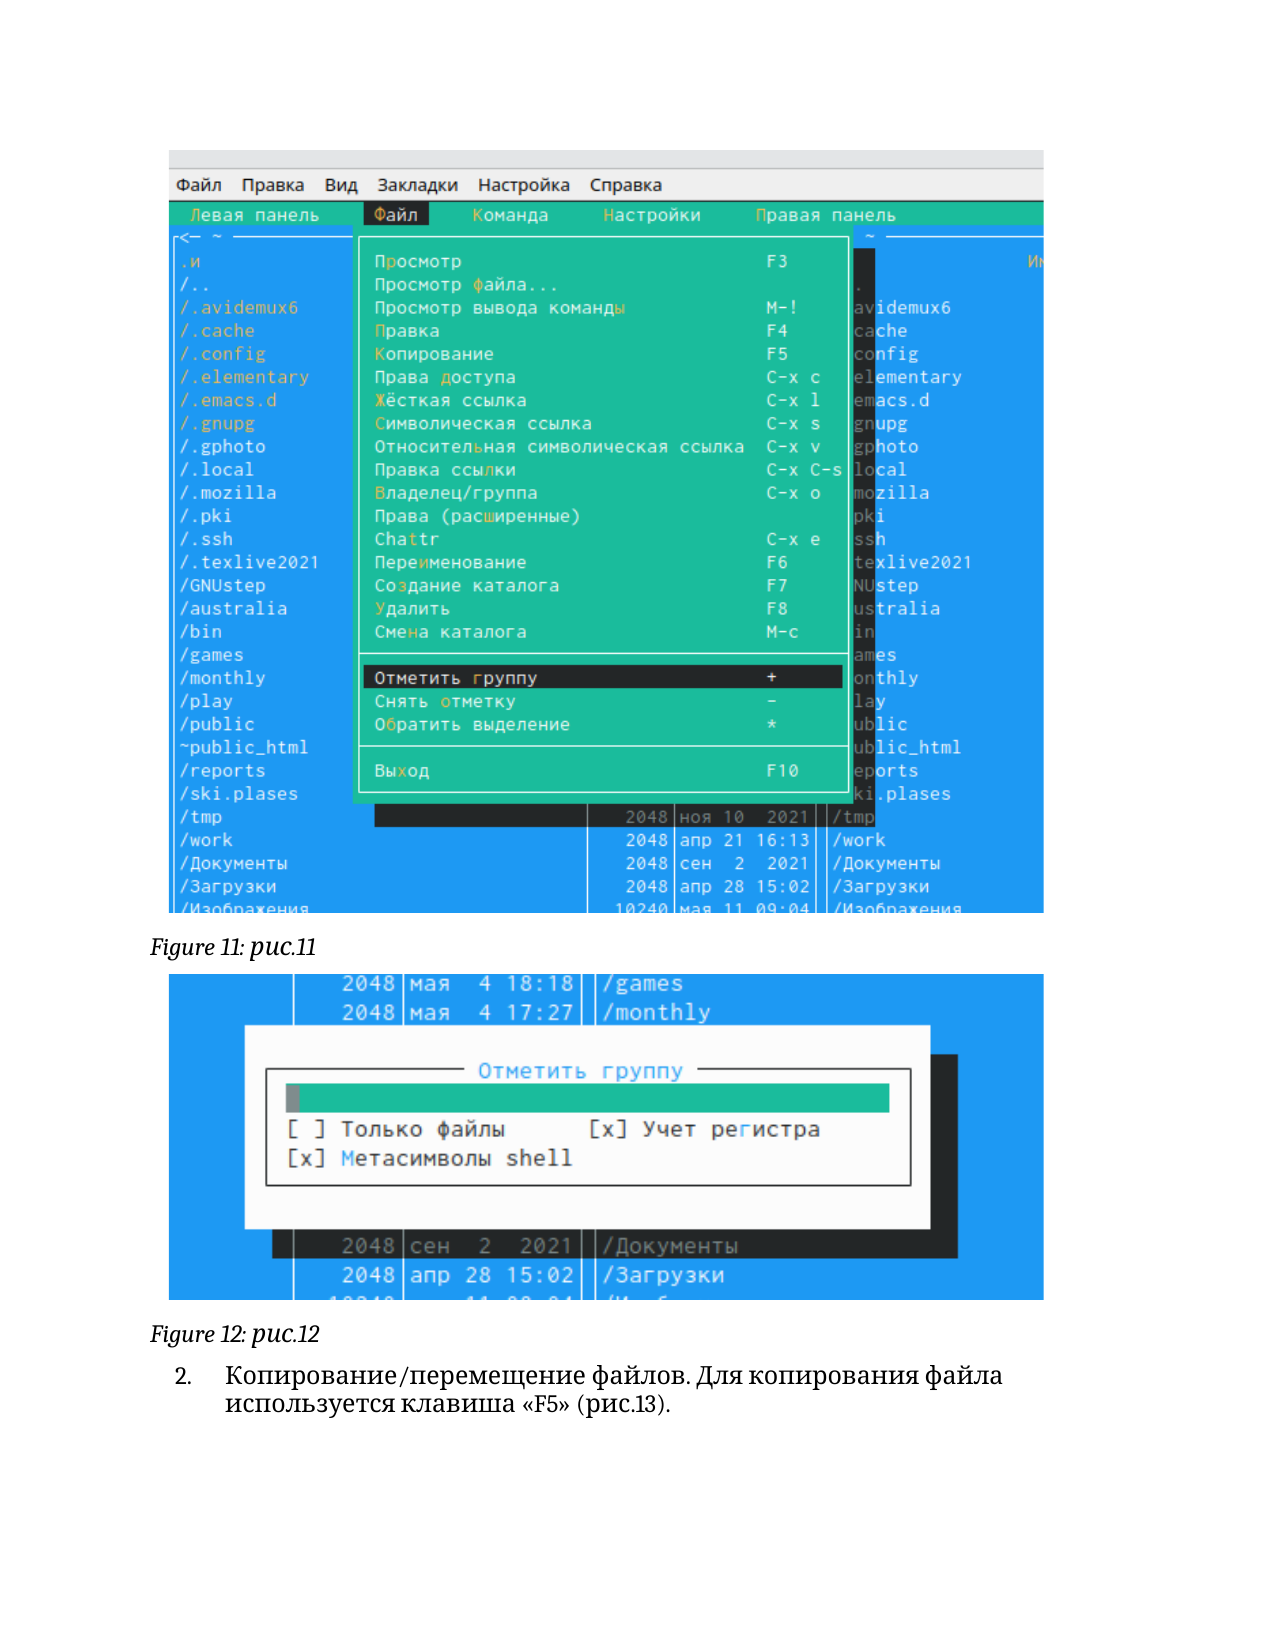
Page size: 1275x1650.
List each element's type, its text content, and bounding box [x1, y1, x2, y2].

list Копирование/перемещение файлов. Для копирования файла используется клавиша «F5» (рис.13). [175, 1362, 1125, 1419]
text Figure 11: рис.11 [150, 933, 1125, 962]
picture [168, 974, 1044, 1300]
picture [168, 150, 1044, 913]
text Figure 12: рис.12 [150, 1320, 1125, 1349]
